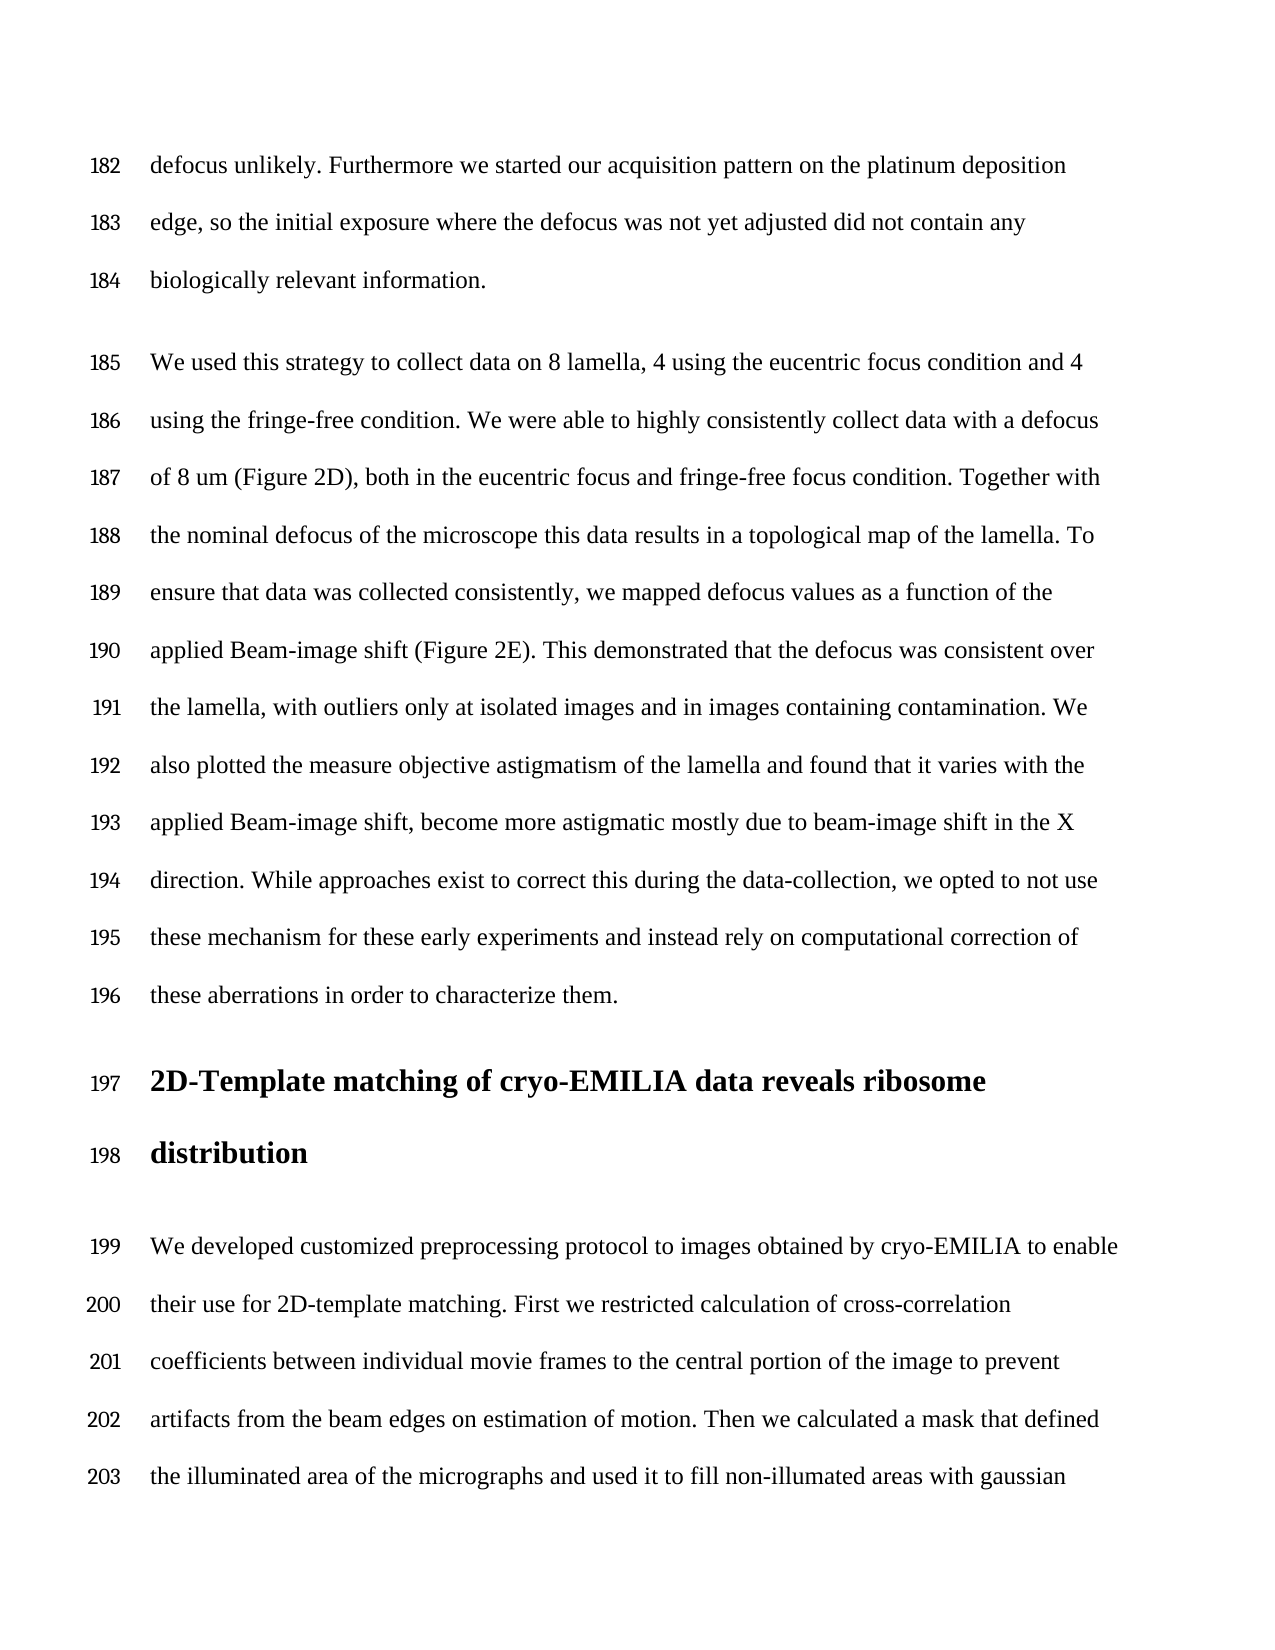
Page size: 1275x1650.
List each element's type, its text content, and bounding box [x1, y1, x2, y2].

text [150, 1231, 1125, 1490]
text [150, 150, 1125, 294]
text We used this strategy to collect data on 8 lamella, 4 using the eucentric focus condition and 4 using the fringe-free condition. We were able to highly consistently collect data with a defocus of 8 um (Figure 2D), both in the eucentric focus and fringe-free focus condition. Together with the nominal defocus of the microscope this data results in a topological map of the lamella. To ensure that data was collected consistently, we mapped defocus values as a function of the applied Beam-image shift (Figure 2E). This demonstrated that the defocus was consistent over the lamella, with outliers only at isolated images and in images containing contamination. We also plotted the measure objective astigmatism of the lamella and found that it varies with the applied Beam-image shift, become more astigmatic mostly due to beam-image shift in the X direction. While approaches exist to correct this during the data-collection, we opted to not use these mechanism for these early experiments and instead rely on computational correction of these aberrations in order to characterize them. [150, 347, 1125, 1009]
subtitle 2D-Template matching of cryo-EMILIA data reveals ribosome distribution [150, 1062, 1125, 1170]
